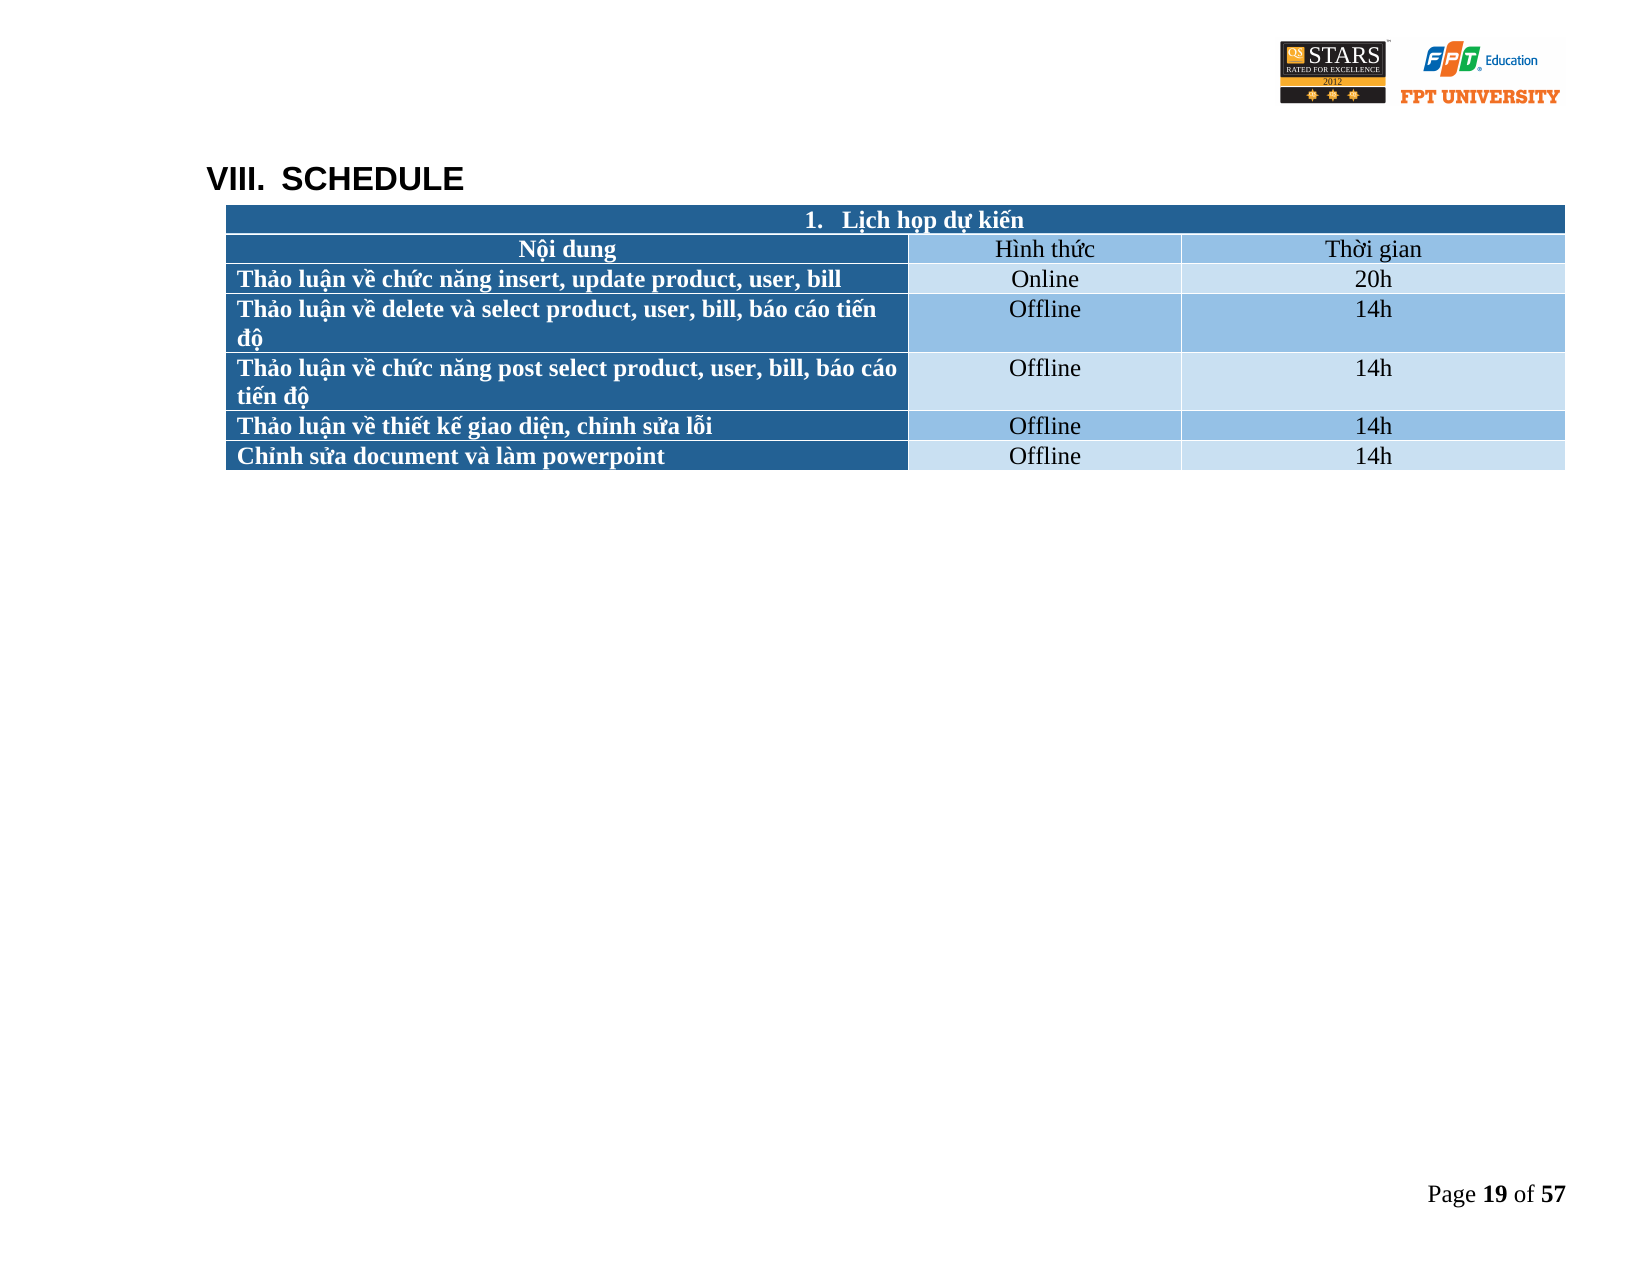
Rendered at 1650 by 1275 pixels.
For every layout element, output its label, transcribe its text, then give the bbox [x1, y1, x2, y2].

table_cell Nội dung [226, 235, 908, 263]
table_cell Offline [909, 441, 1181, 470]
picture [1274, 37, 1566, 106]
table_cell 14h [1182, 294, 1565, 352]
table_cell Offline [909, 353, 1181, 410]
table_cell Online [909, 264, 1181, 293]
table_cell Hình thức [909, 235, 1181, 263]
table_header Lịch họp dự kiến [226, 205, 1565, 233]
table_cell 20h [1182, 264, 1565, 293]
table_cell Thảo luận về thiết kế giao diện, chỉnh sửa lỗi [226, 411, 908, 440]
table_cell 14h [1182, 441, 1565, 470]
table_cell Offline [909, 294, 1181, 352]
table_cell Thảo luận về chức năng insert, update product, user, bill [226, 264, 908, 293]
table_cell Chỉnh sửa document và làm powerpoint [226, 441, 908, 470]
subtitle SCHEDULE [206, 159, 1566, 197]
table_cell Thời gian [1182, 235, 1565, 263]
table_cell Offline [909, 411, 1181, 440]
table_cell Thảo luận về delete và select product, user, bill, báo cáo tiến độ [226, 294, 908, 352]
table_cell 14h [1182, 353, 1565, 410]
table_cell Thảo luận về chức năng post select product, user, bill, báo cáo tiến độ [226, 353, 908, 410]
table_cell 14h [1182, 411, 1565, 440]
